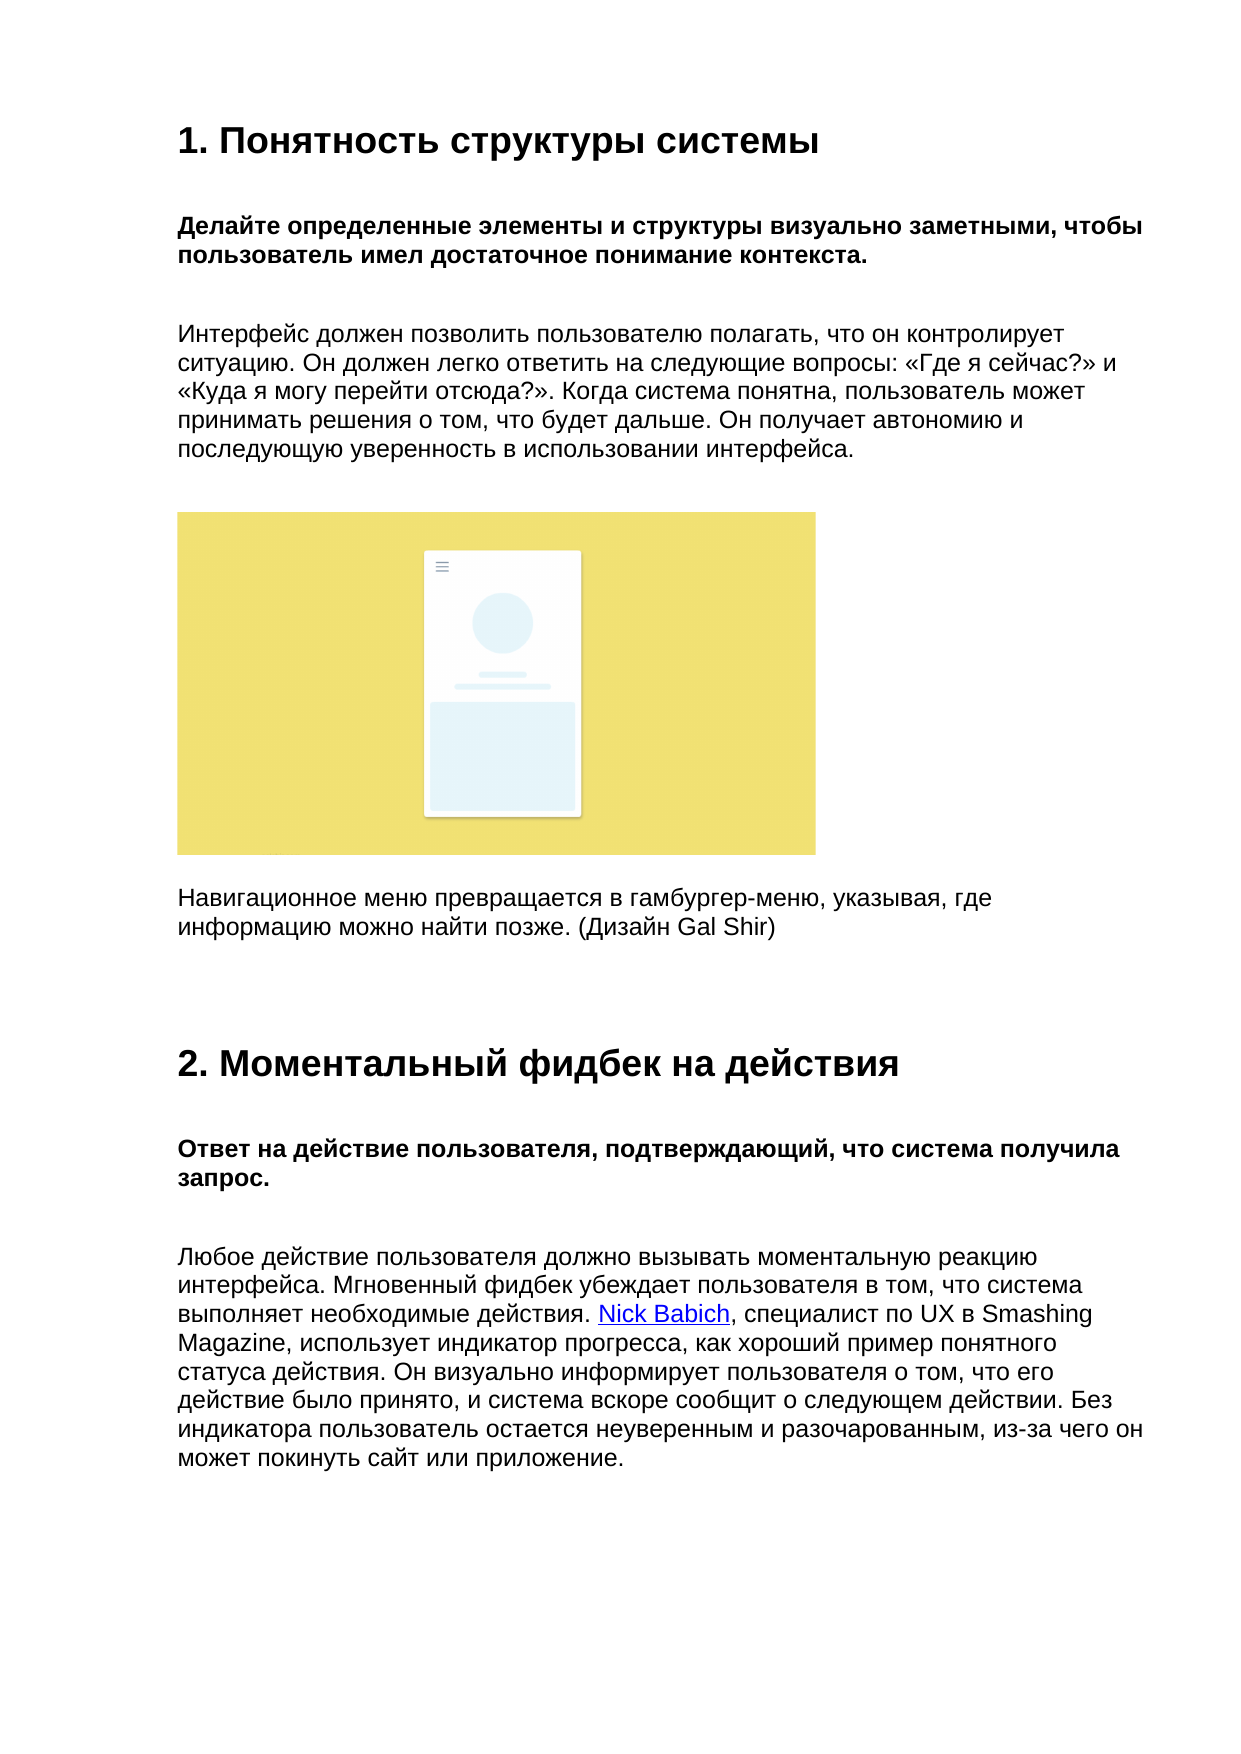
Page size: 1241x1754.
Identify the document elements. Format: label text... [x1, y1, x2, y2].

text 1. Понятность структуры системы [177, 118, 1152, 161]
text Интерфейс должен позволить пользователю полагать, что он контролирует ситуацию. Он должен легко ответить на следующие вопросы: «Где я сейчас?» и «Куда я могу перейти отсюда?». Когда система понятна, пользователь может принимать решения о том, что будет дальше. Он получает автономию и последующую уверенность в использовании интерфейса. [177, 319, 1152, 462]
text Навигационное меню превращается в гамбургер-меню, указывая, где информацию можно найти позже. (Дизайн Gal Shir) [177, 883, 1152, 941]
text Делайте определенные элементы и структуры визуально заметными, чтобы пользователь имел достаточное понимание контекста. [177, 211, 1152, 269]
text Любое действие пользователя должно вызывать моментальную реакцию интерфейса. Мгновенный фидбек убеждает пользователя в том, что система выполняет необходимые действия. Nick Babich, специалист по UX в Smashing Magazine, использует индикатор прогресса, как хороший пример понятного статуса действия. Он визуально информирует пользователя о том, что его действие было принято, и система вскоре сообщит о следующем действии. Без индикатора пользователь остается неуверенным и разочарованным, из-за чего он может покинуть сайт или приложение. [177, 1241, 1152, 1471]
text 2. Моментальный фидбек на действия [177, 1041, 1152, 1084]
text Ответ на действие пользователя, подтверждающий, что система получила запрос. [177, 1134, 1152, 1191]
picture [177, 512, 816, 855]
